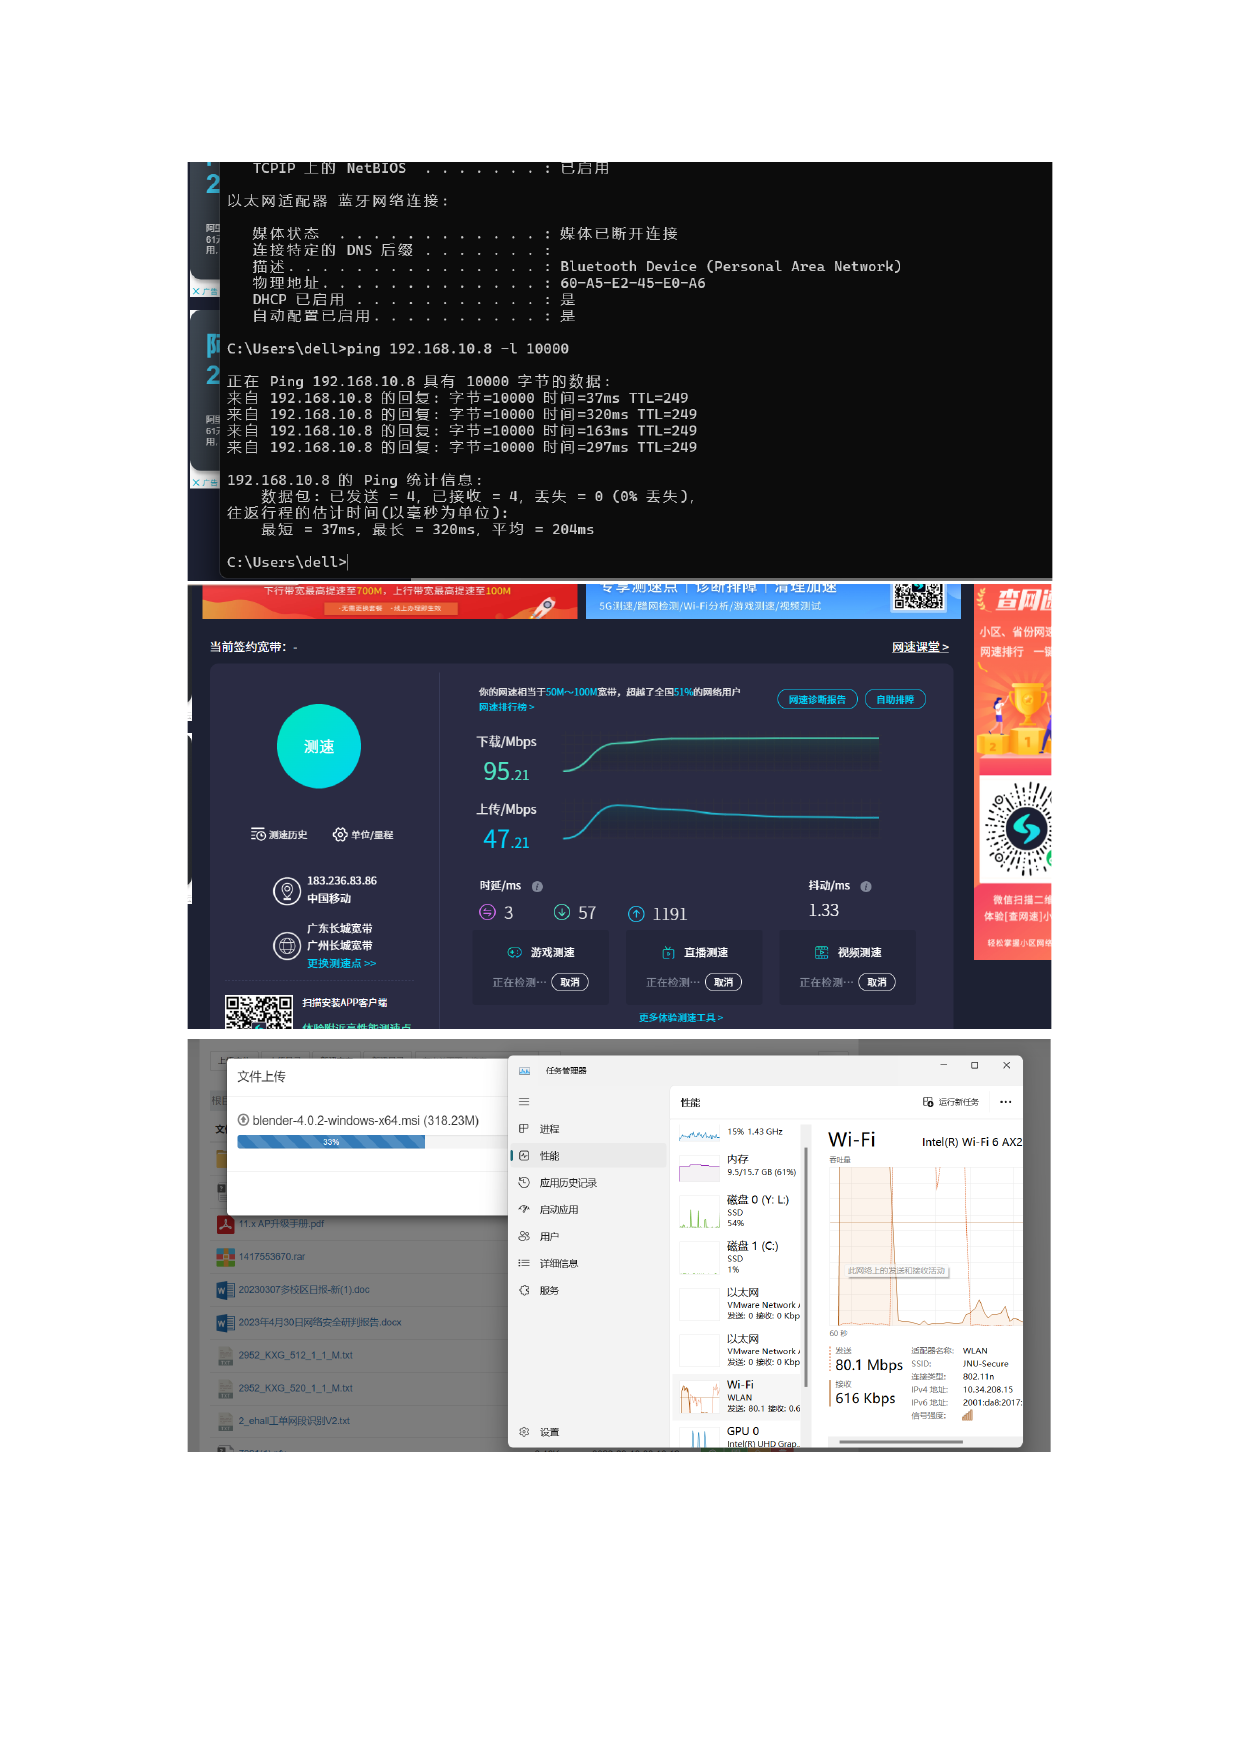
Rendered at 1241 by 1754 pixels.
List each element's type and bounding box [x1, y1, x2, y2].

picture [187, 584, 1052, 1029]
picture [187, 1039, 1051, 1452]
picture [187, 162, 1053, 581]
